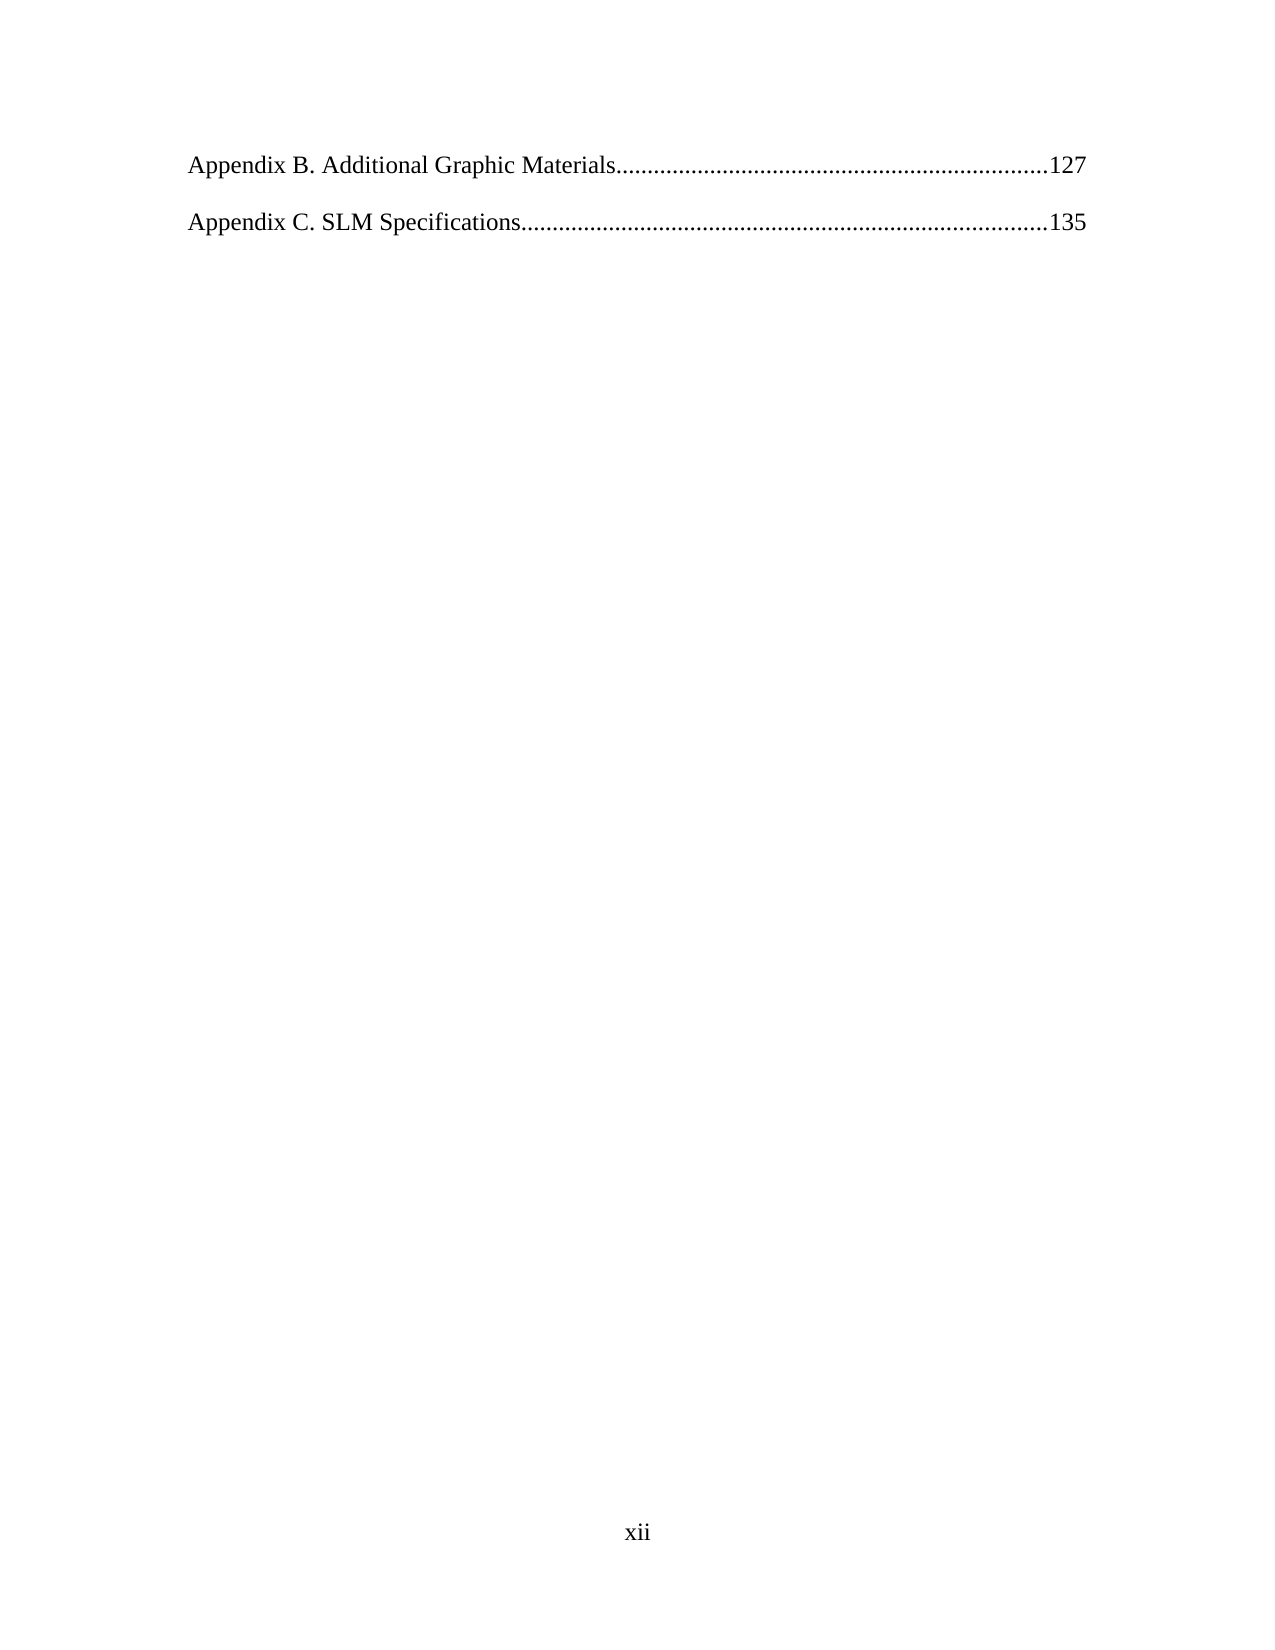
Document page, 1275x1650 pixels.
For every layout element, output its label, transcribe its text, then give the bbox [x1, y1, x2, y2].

text Appendix C. SLM Specifications 135 [187, 207, 1087, 236]
text Appendix B. Additional Graphic Materials 127 [187, 150, 1087, 179]
